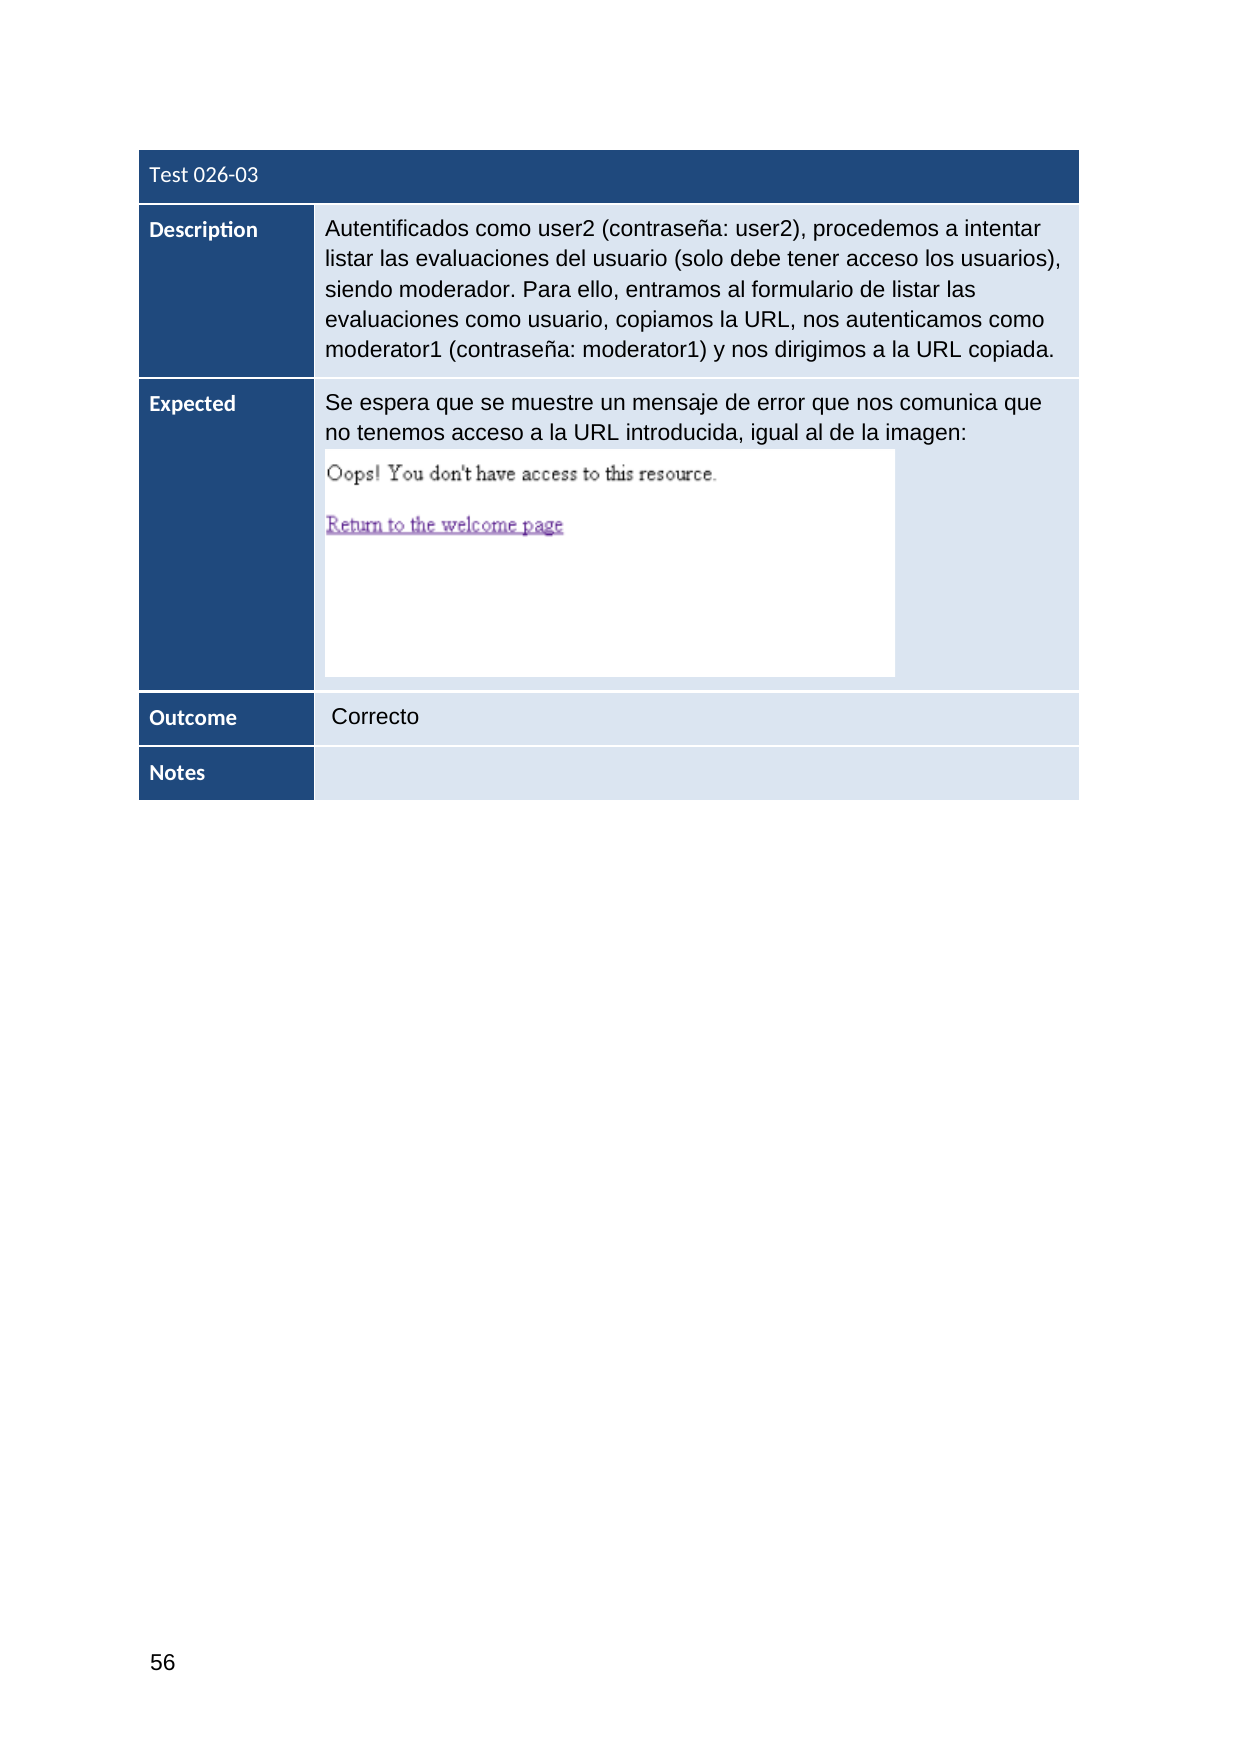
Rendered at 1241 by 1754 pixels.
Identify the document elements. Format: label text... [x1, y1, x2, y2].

table_cell Correcto [315, 693, 1079, 745]
table_cell Expected [139, 379, 314, 690]
table_cell Description [139, 205, 314, 377]
table_cell Outcome [139, 693, 314, 745]
table_cell Notes [139, 747, 314, 800]
table_header Test 026-03 [139, 150, 1079, 203]
table_cell [315, 747, 1079, 800]
table_cell Se espera que se muestre un mensaje de error que nos comunica que no tenemos acceso a la URL introducida, igual al de la imagen: [315, 379, 1079, 690]
picture [325, 449, 896, 677]
table_cell Autentificados como user2 (contraseña: user2), procedemos a intentar listar las evaluaciones del usuario (solo debe tener acceso los usuarios), siendo moderador. Para ello, entramos al formulario de listar las evaluaciones como usuario, copiamos la URL, nos autenticamos como moderator1 (contraseña: moderator1) y nos dirigimos a la URL copiada. [315, 205, 1079, 377]
